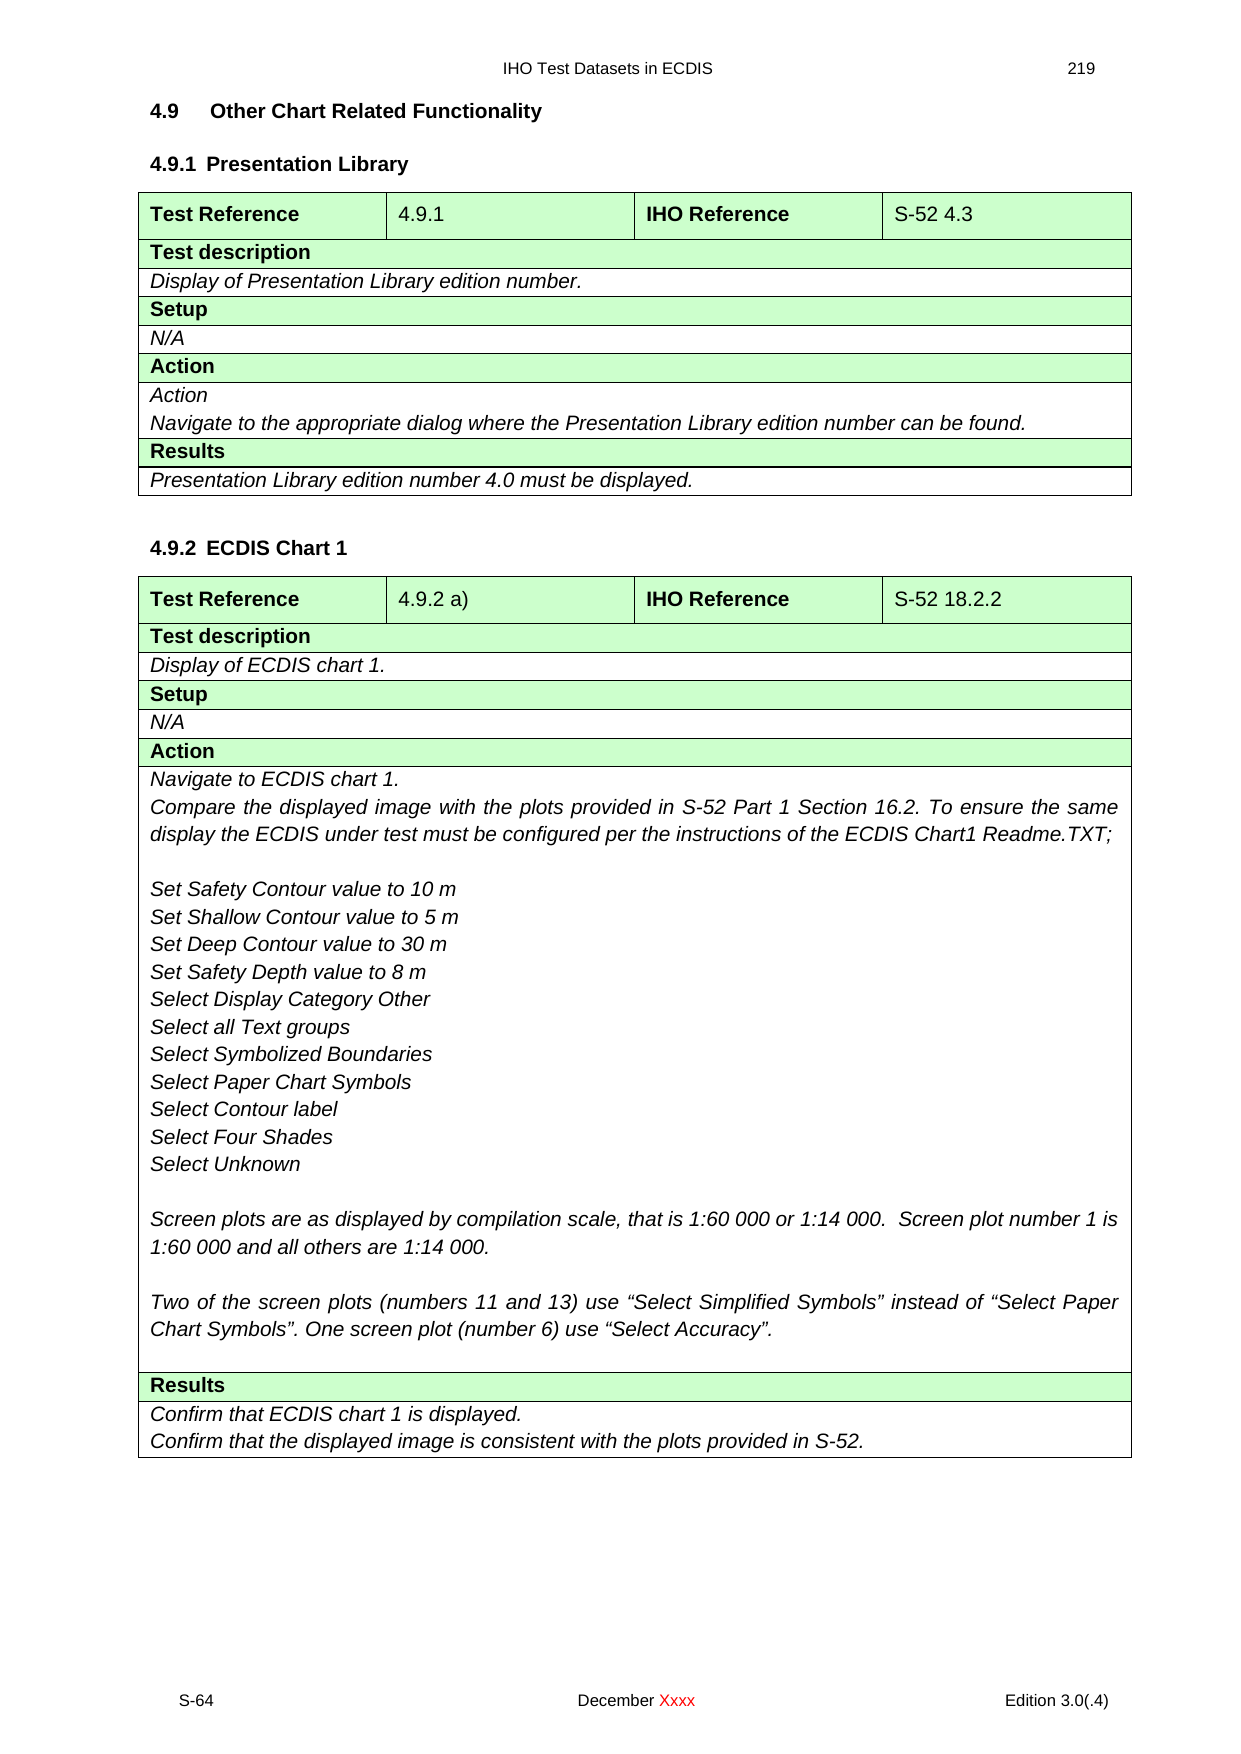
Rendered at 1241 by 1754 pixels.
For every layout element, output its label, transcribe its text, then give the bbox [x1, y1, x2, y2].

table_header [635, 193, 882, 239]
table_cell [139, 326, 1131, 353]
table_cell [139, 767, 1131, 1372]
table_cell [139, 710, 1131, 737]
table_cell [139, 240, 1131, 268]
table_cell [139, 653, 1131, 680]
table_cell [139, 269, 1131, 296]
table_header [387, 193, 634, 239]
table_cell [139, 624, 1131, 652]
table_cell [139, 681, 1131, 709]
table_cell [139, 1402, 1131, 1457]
subtitle ECDIS Chart 1 [150, 536, 1137, 560]
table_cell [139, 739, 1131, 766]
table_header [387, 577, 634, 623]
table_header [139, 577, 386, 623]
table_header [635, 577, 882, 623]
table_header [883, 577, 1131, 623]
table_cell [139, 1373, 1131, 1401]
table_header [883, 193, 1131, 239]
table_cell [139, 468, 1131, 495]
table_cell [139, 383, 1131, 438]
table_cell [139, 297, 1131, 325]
subtitle Other Chart Related Functionality [150, 99, 1137, 123]
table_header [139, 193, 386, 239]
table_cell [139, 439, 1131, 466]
subtitle Presentation Library [150, 152, 1137, 176]
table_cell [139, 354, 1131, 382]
